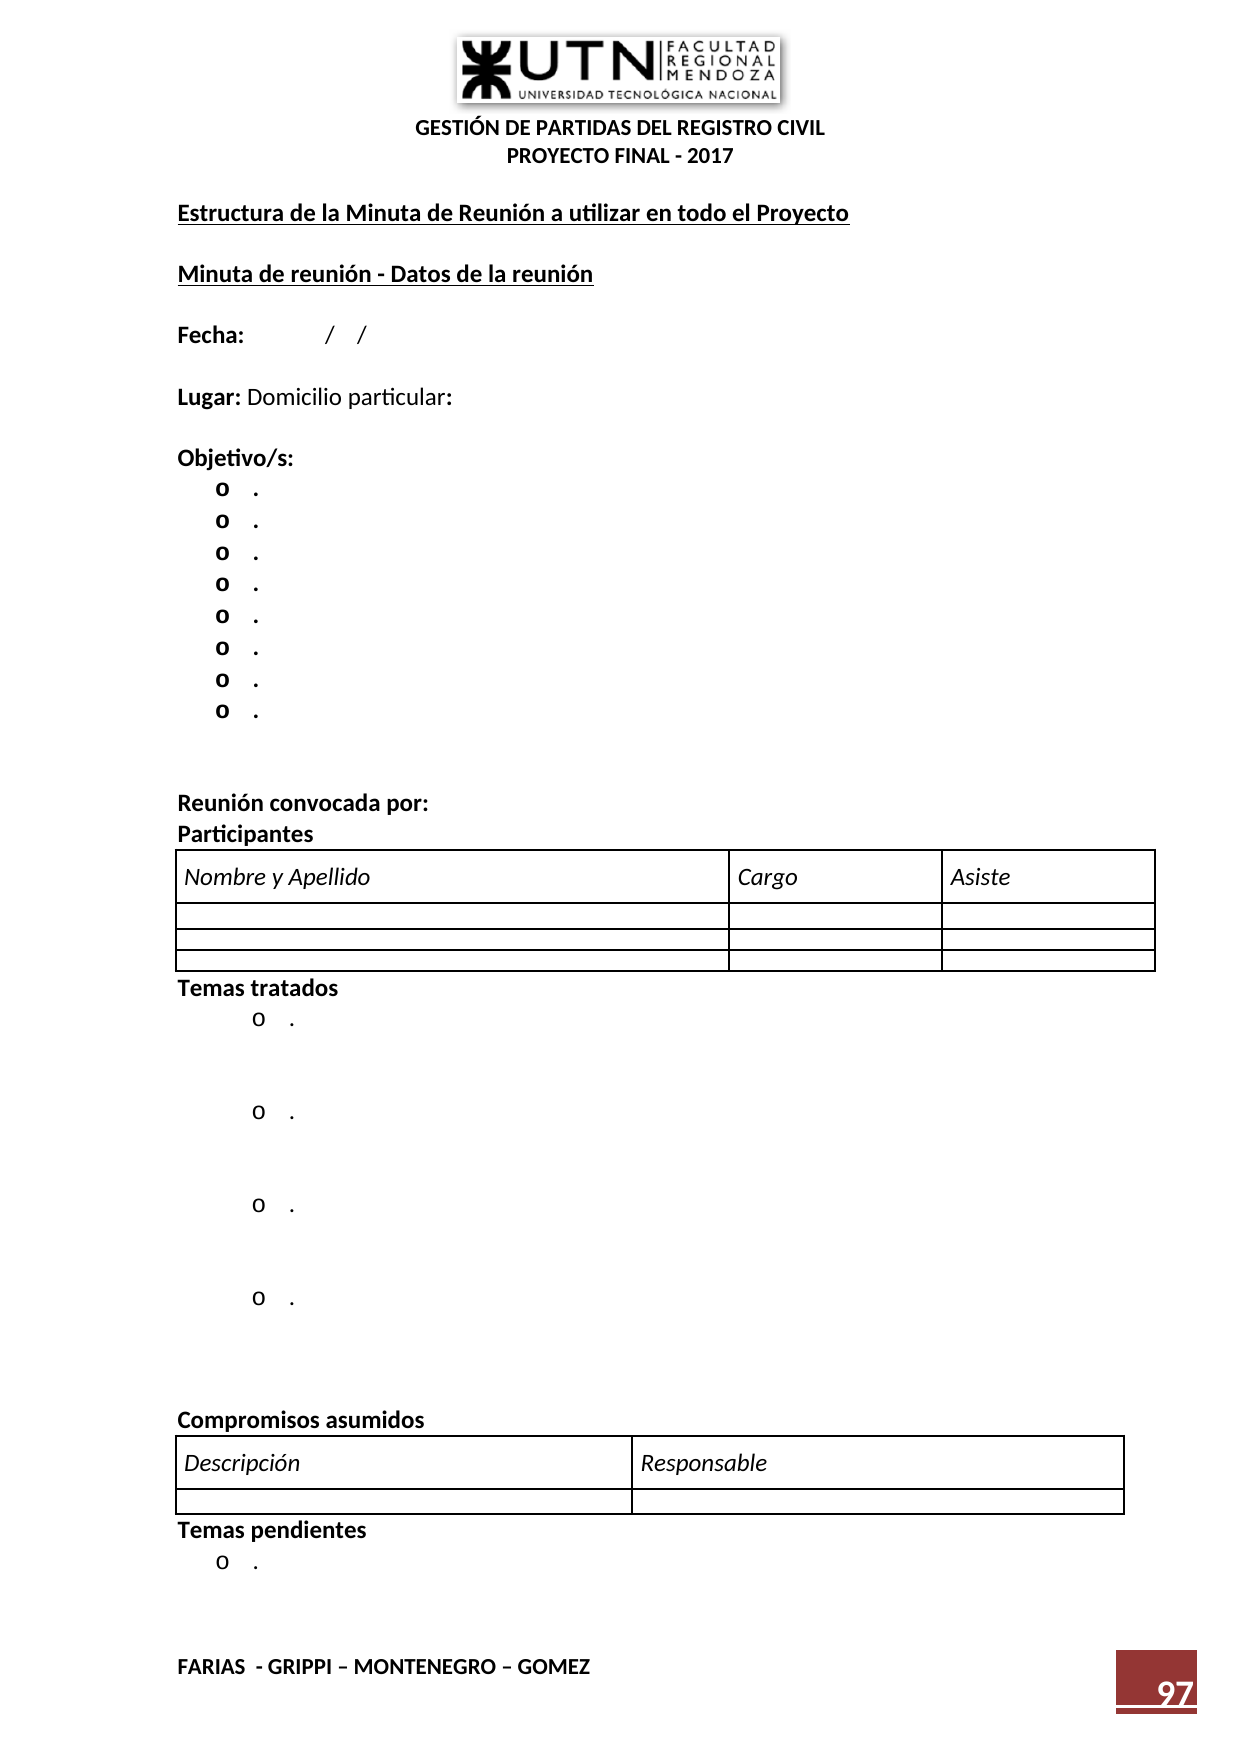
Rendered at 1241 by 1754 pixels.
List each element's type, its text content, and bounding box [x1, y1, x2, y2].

text Objetivo/s: [177, 442, 1063, 472]
list . [251, 1281, 1063, 1312]
text Temas pendientes [177, 1515, 1063, 1545]
list . [215, 631, 1063, 663]
list . [215, 567, 1063, 599]
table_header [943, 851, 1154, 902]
list . [215, 694, 1063, 726]
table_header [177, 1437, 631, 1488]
list . [215, 1545, 1063, 1577]
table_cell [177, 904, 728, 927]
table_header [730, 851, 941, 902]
list . [215, 472, 1063, 504]
text Participantes [177, 818, 1063, 848]
text Reunión convocada por: [177, 787, 1063, 818]
text Estructura de la Minuta de Reunión a utilizar en todo el Proyecto [177, 197, 1063, 228]
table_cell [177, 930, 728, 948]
text Lugar: Domicilio particular: [177, 381, 1063, 411]
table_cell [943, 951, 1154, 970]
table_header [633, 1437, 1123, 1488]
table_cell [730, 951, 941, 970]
list . [215, 663, 1063, 694]
list . [215, 599, 1063, 631]
list . [215, 504, 1063, 536]
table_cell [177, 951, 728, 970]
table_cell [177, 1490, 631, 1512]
text Minuta de reunión - Datos de la reunión [177, 258, 1063, 289]
list . [251, 1002, 1063, 1034]
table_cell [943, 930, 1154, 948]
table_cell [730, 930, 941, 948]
list . [251, 1095, 1063, 1127]
picture [449, 29, 791, 114]
text Temas tratados [177, 972, 1063, 1002]
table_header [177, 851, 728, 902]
list . [215, 536, 1063, 567]
text Compromisos asumidos [177, 1404, 1063, 1434]
list . [251, 1188, 1063, 1220]
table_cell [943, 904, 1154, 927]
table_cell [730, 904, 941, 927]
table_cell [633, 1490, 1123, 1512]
text Fecha: / / [177, 319, 1063, 350]
